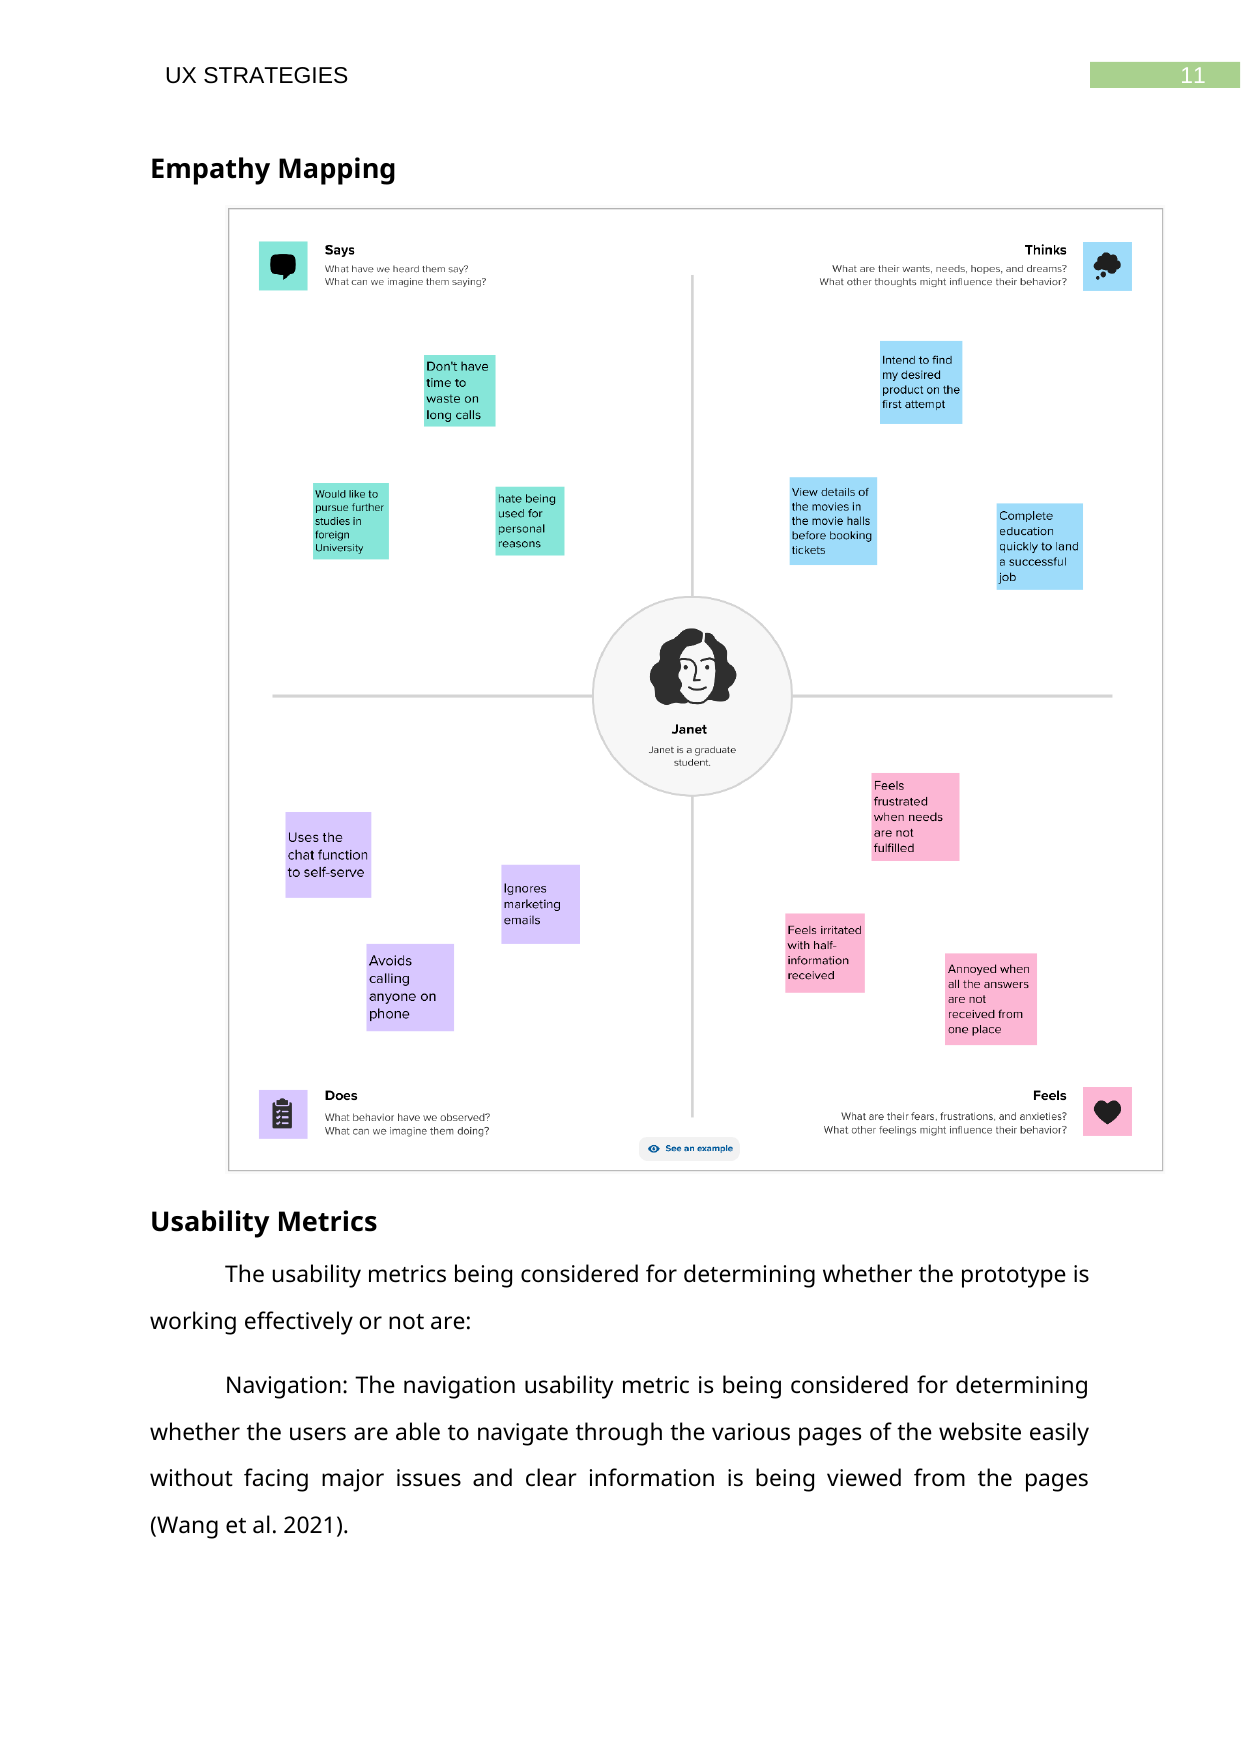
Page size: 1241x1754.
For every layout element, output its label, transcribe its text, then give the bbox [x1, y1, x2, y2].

text Navigation: The navigation usability metric is being considered for determining whether the users are able to navigate through the various pages of the website easily without facing major issues and clear information is being viewed from the pages (Wang et al. 2021). [150, 1369, 1090, 1541]
subtitle Usability Metrics [150, 1203, 1090, 1240]
picture [225, 205, 1166, 1174]
subtitle Empathy Mapping [150, 150, 1090, 187]
text The usability metrics being considered for determining whether the prototype is working effectively or not are: [150, 1258, 1090, 1336]
